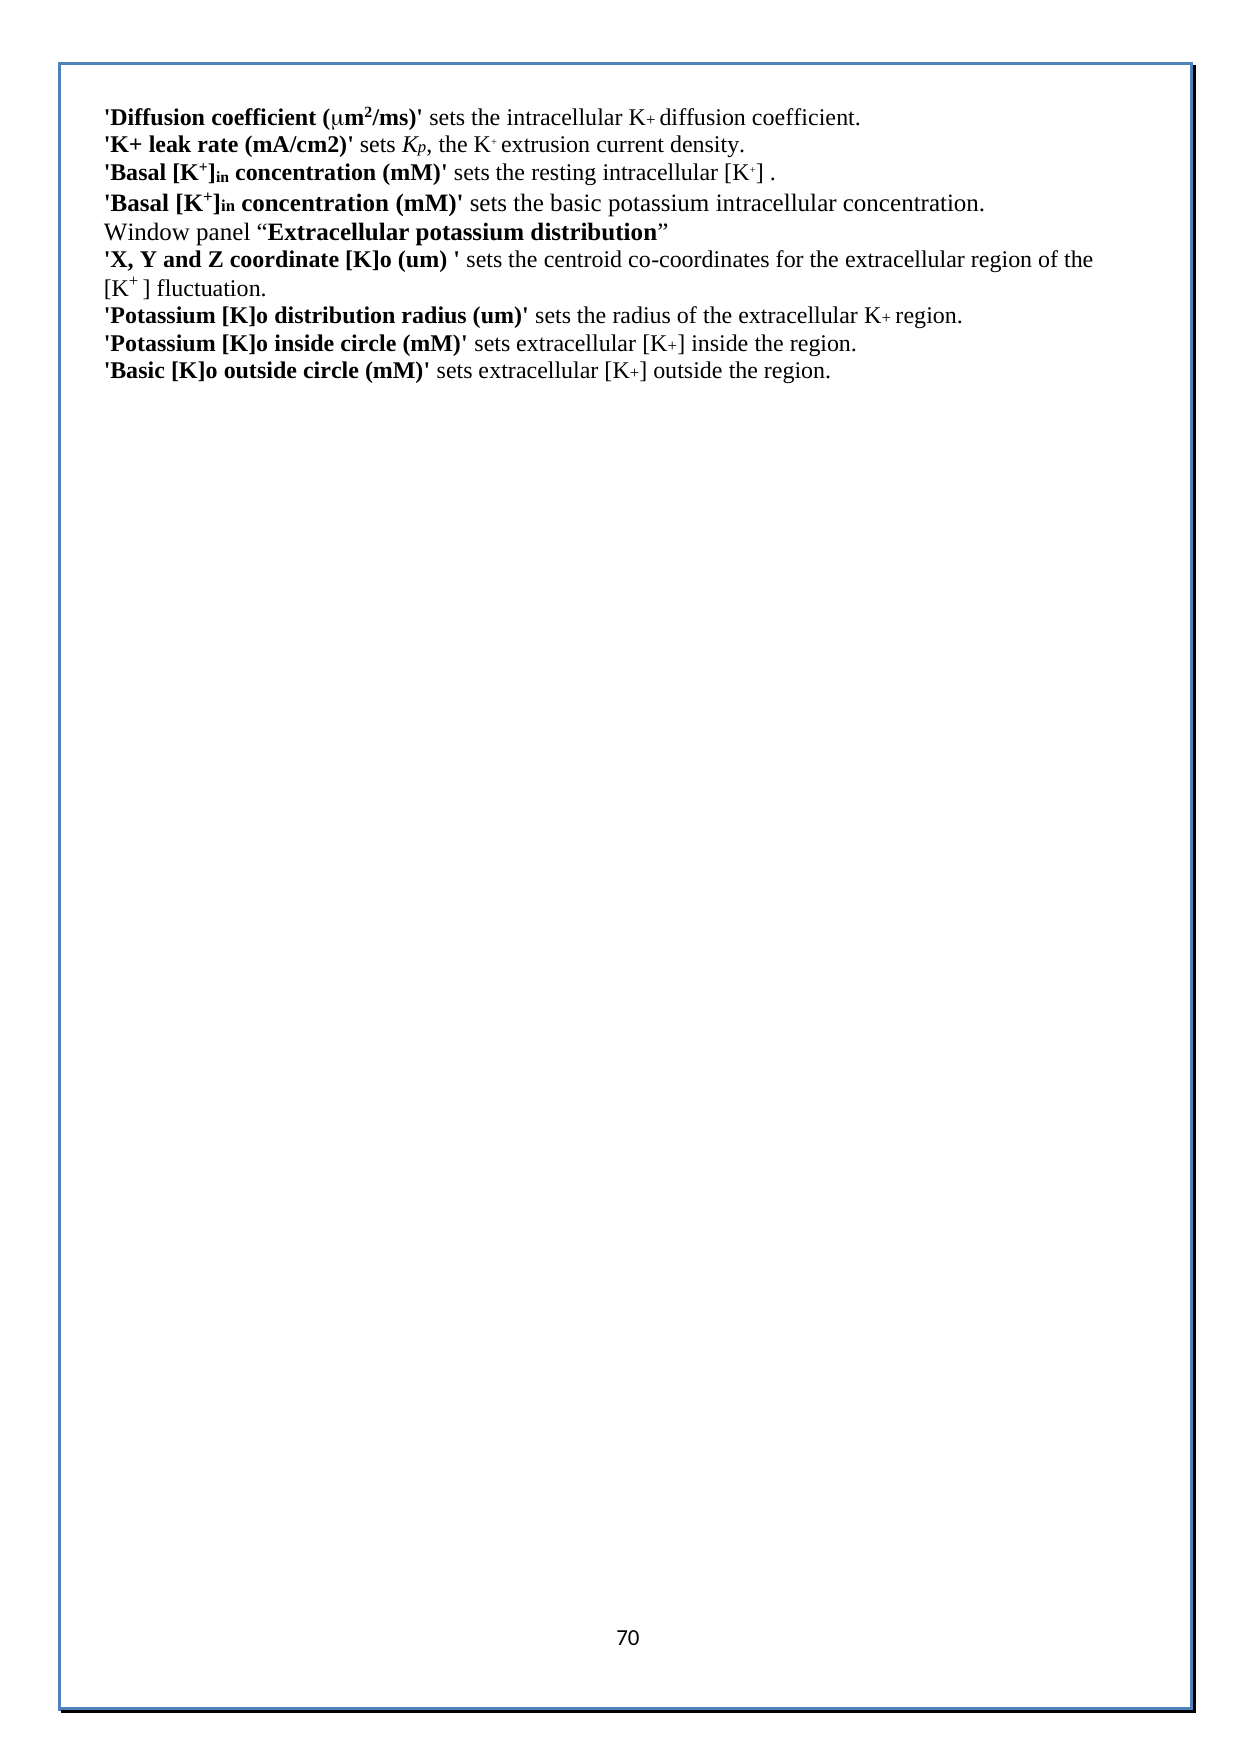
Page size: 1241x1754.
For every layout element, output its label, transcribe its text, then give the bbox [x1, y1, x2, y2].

text 'Potassium [K]o distribution radius (um)' sets the radius of the extracellular K+ region. 'Potassium [K]o inside circle (mM)' sets extracellular [K+] inside the region. [103, 302, 967, 357]
text 'Basic [K]o outside circle (mM)' sets extracellular [K+] outside the region. [103, 357, 1154, 384]
text 'Basal [K+]in concentration (mM)' sets the resting intracellular [K+] . [103, 158, 1154, 186]
text 'Diffusion coefficient (m2/ms)' sets the intracellular K+ diffusion coefficient. 'K+ leak rate (mA/cm2)' sets Kp, the K+ extrusion current density. [103, 104, 865, 158]
text 'X, Y and Z coordinate [K]o (um) ' sets the centroid co-coordinates for the extracellular region of the [K+ ] fluctuation. [103, 248, 1097, 302]
text Window panel “Extracellular potassium distribution” [103, 217, 1154, 245]
text 'Basal [K+]in concentration (mM)' sets the basic potassium intracellular concentration. [103, 187, 1154, 217]
